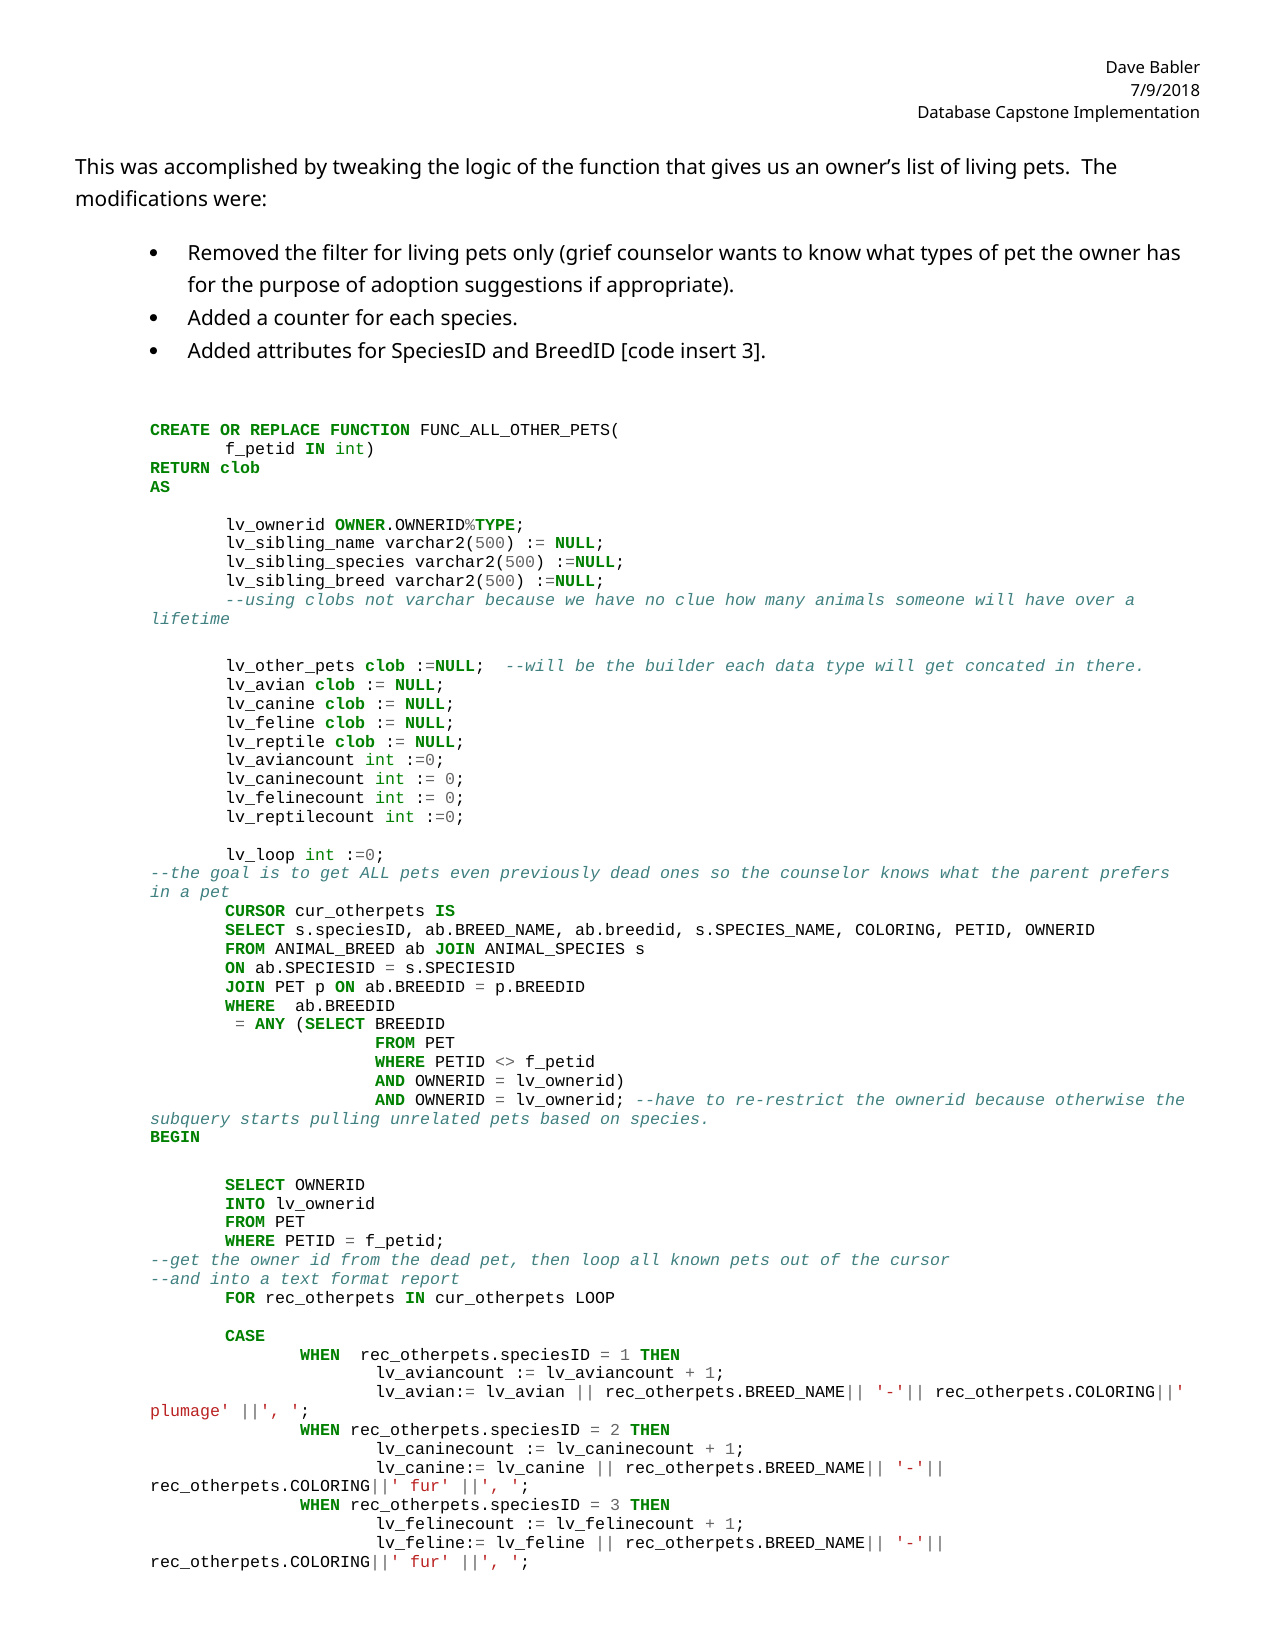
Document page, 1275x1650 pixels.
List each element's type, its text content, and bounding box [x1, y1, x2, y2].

text lv_canine:= lv_canine || rec_otherpets.BREED_NAME|| '-'|| rec_otherpets.COLORING||' fur' ||', '; [150, 1459, 1200, 1497]
text f_petid IN int) [150, 441, 1200, 459]
text --the goal is to get ALL pets even previously dead ones so the counselor knows what the parent prefers in a pet [150, 865, 1200, 903]
text lv_loop int :=0; [150, 846, 1200, 865]
text INTO lv_ownerid [150, 1195, 1200, 1214]
text lv_canine clob := NULL; [150, 695, 1200, 714]
text lv_ownerid OWNER.OWNERID%TYPE; [150, 516, 1200, 535]
text RETURN clob [150, 459, 1200, 478]
text FROM PET [150, 1214, 1200, 1233]
text lv_reptile clob := NULL; [150, 733, 1200, 752]
text SELECT s.speciesID, ab.BREED_NAME, ab.breedid, s.SPECIES_NAME, COLORING, PETID, OWNERID [150, 922, 1200, 941]
text CREATE OR REPLACE FUNCTION FUNC_ALL_OTHER_PETS( [150, 422, 1200, 441]
text --and into a text format report [150, 1271, 1200, 1289]
text lv_avian:= lv_avian || rec_otherpets.BREED_NAME|| '-'|| rec_otherpets.COLORING||' plumage' ||', '; [150, 1384, 1200, 1421]
text AND OWNERID = lv_ownerid) [150, 1072, 1200, 1091]
text lv_felinecount := lv_felinecount + 1; [150, 1516, 1200, 1534]
text lv_other_pets clob :=NULL; --will be the builder each data type will get concated in there. [150, 658, 1200, 677]
text lv_sibling_species varchar2(500) :=NULL; [150, 554, 1200, 573]
text lv_sibling_name varchar2(500) := NULL; [150, 535, 1200, 554]
text ON ab.SPECIESID = s.SPECIESID [150, 959, 1200, 978]
text WHERE PETID = f_petid; [150, 1233, 1200, 1252]
text = ANY (SELECT BREEDID [150, 1016, 1200, 1035]
text lv_sibling_breed varchar2(500) :=NULL; [150, 573, 1200, 592]
text WHEN rec_otherpets.speciesID = 2 THEN [150, 1421, 1200, 1440]
text CURSOR cur_otherpets IS [150, 903, 1200, 922]
text --get the owner id from the dead pet, then loop all known pets out of the cursor [150, 1252, 1200, 1271]
text lv_caninecount int := 0; [150, 771, 1200, 790]
text SELECT OWNERID [150, 1176, 1200, 1195]
text lv_reptilecount int :=0; [150, 808, 1200, 827]
text lv_felinecount int := 0; [150, 790, 1200, 808]
text lv_feline clob := NULL; [150, 714, 1200, 733]
text lv_caninecount := lv_caninecount + 1; [150, 1440, 1200, 1459]
text BEGIN [150, 1129, 1200, 1148]
text AND OWNERID = lv_ownerid; --have to re-restrict the ownerid because otherwise the subquery starts pulling unrelated pets based on species. [150, 1091, 1200, 1129]
list Added a counter for each species. [150, 303, 1200, 332]
list Removed the filter for living pets only (grief counselor wants to know what types of pet the owner has for the purpose of adoption suggestions if appropriate). [150, 238, 1200, 299]
text WHEN rec_otherpets.speciesID = 1 THEN [150, 1346, 1200, 1365]
text lv_aviancount int :=0; [150, 752, 1200, 771]
text lv_feline:= lv_feline || rec_otherpets.BREED_NAME|| '-'|| rec_otherpets.COLORING||' fur' ||', '; [150, 1534, 1200, 1572]
text This was accomplished by tweaking the logic of the function that gives us an owner’s list of living pets. The modifications were: [75, 152, 1200, 213]
text WHERE PETID <> f_petid [150, 1054, 1200, 1072]
text --using clobs not varchar because we have no clue how many animals someone will have over a lifetime [150, 592, 1200, 629]
list Added attributes for SpeciesID and BreedID [code insert 3]. [150, 336, 1200, 364]
text lv_aviancount := lv_aviancount + 1; [150, 1365, 1200, 1384]
text CASE [150, 1327, 1200, 1346]
text lv_avian clob := NULL; [150, 677, 1200, 695]
text FOR rec_otherpets IN cur_otherpets LOOP [150, 1289, 1200, 1308]
text WHERE ab.BREEDID [150, 997, 1200, 1016]
text FROM PET [150, 1035, 1200, 1054]
text WHEN rec_otherpets.speciesID = 3 THEN [150, 1497, 1200, 1516]
text FROM ANIMAL_BREED ab JOIN ANIMAL_SPECIES s [150, 941, 1200, 959]
text AS [150, 478, 1200, 497]
text JOIN PET p ON ab.BREEDID = p.BREEDID [150, 978, 1200, 997]
